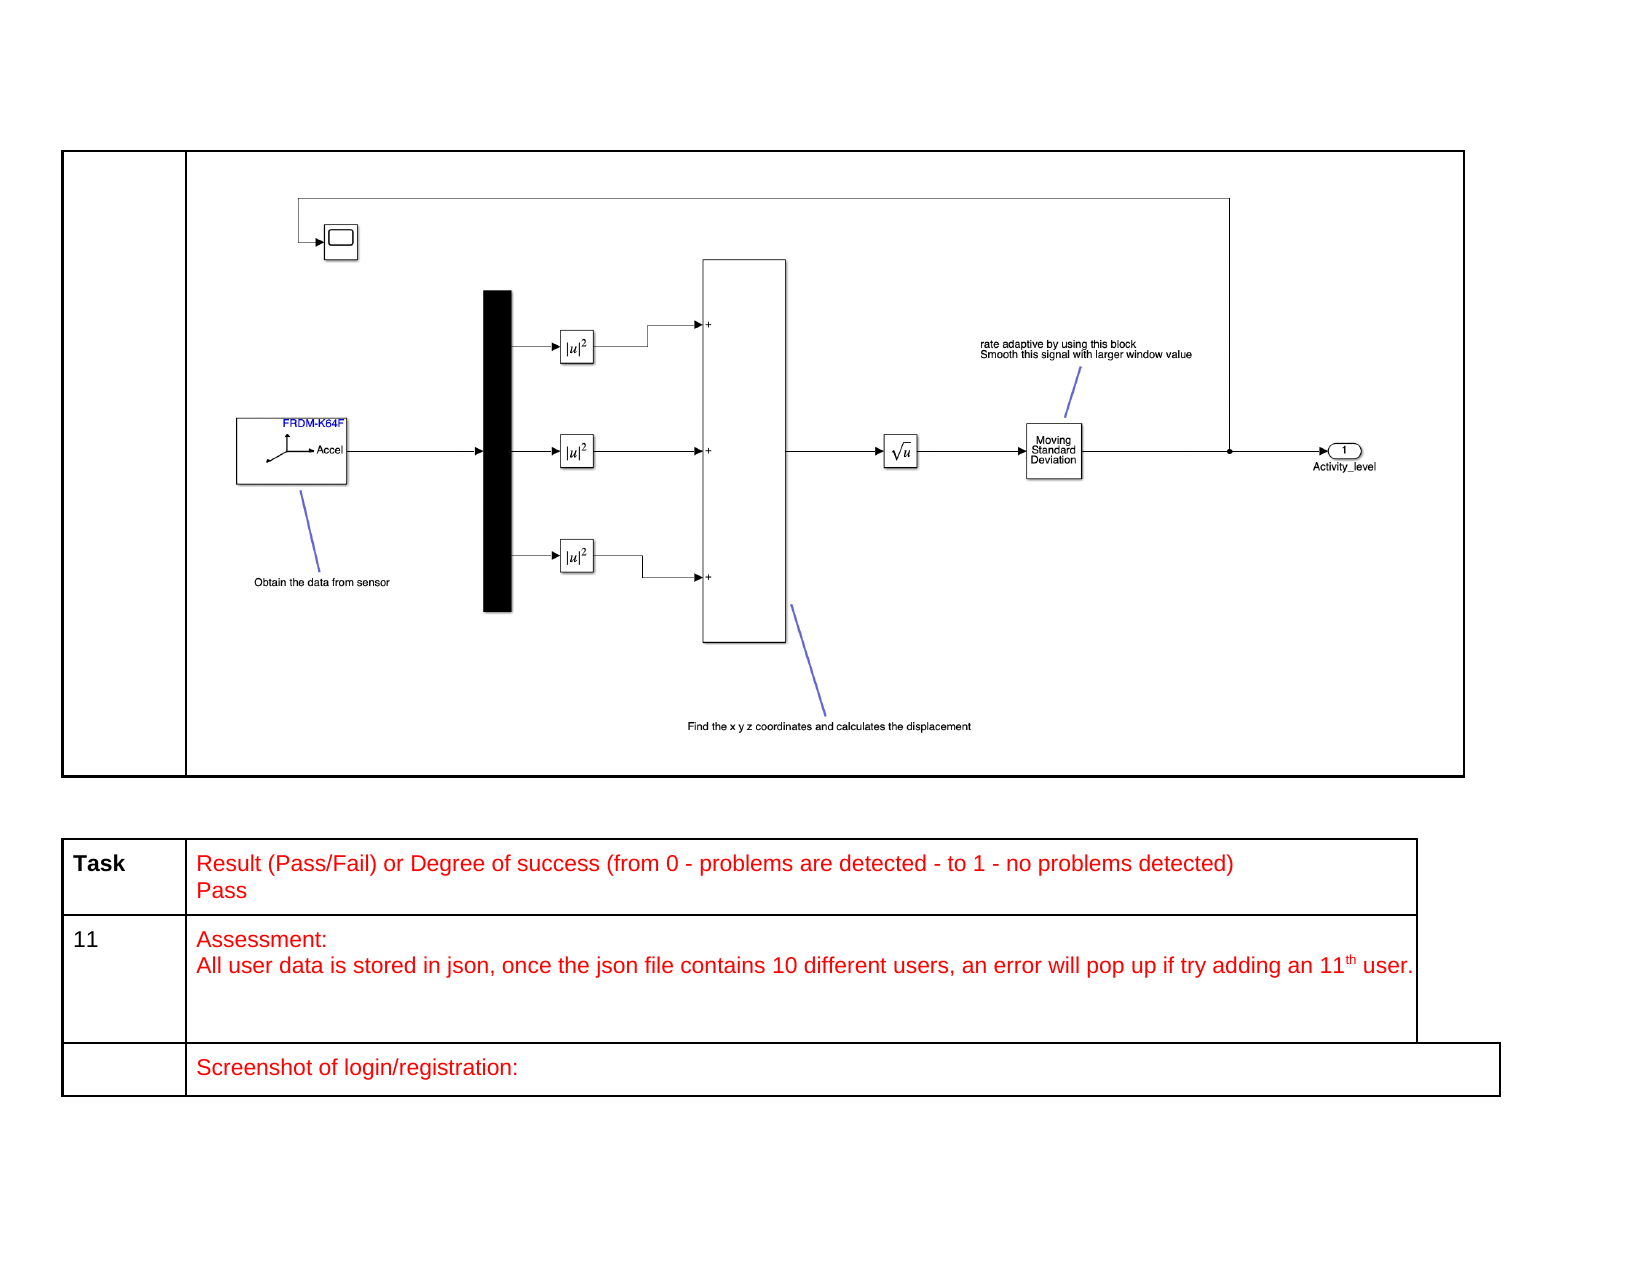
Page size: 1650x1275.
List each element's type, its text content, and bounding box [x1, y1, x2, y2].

picture [196, 162, 1395, 762]
table_cell [187, 152, 1463, 775]
table_cell Assessment: All user data is stored in json, once the json file contains 10 different users, an error will pop up if try adding an 11th user. [187, 916, 1416, 1042]
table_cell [187, 1044, 1499, 1095]
table_cell [64, 1044, 185, 1095]
table_cell 11 [64, 916, 185, 1042]
table_header Result (Pass/Fail) or Degree of success (from 0 - problems are detected - to 1 - no problems detected) Pass [187, 840, 1416, 913]
table_cell [64, 152, 185, 775]
table_header Task [64, 840, 185, 913]
